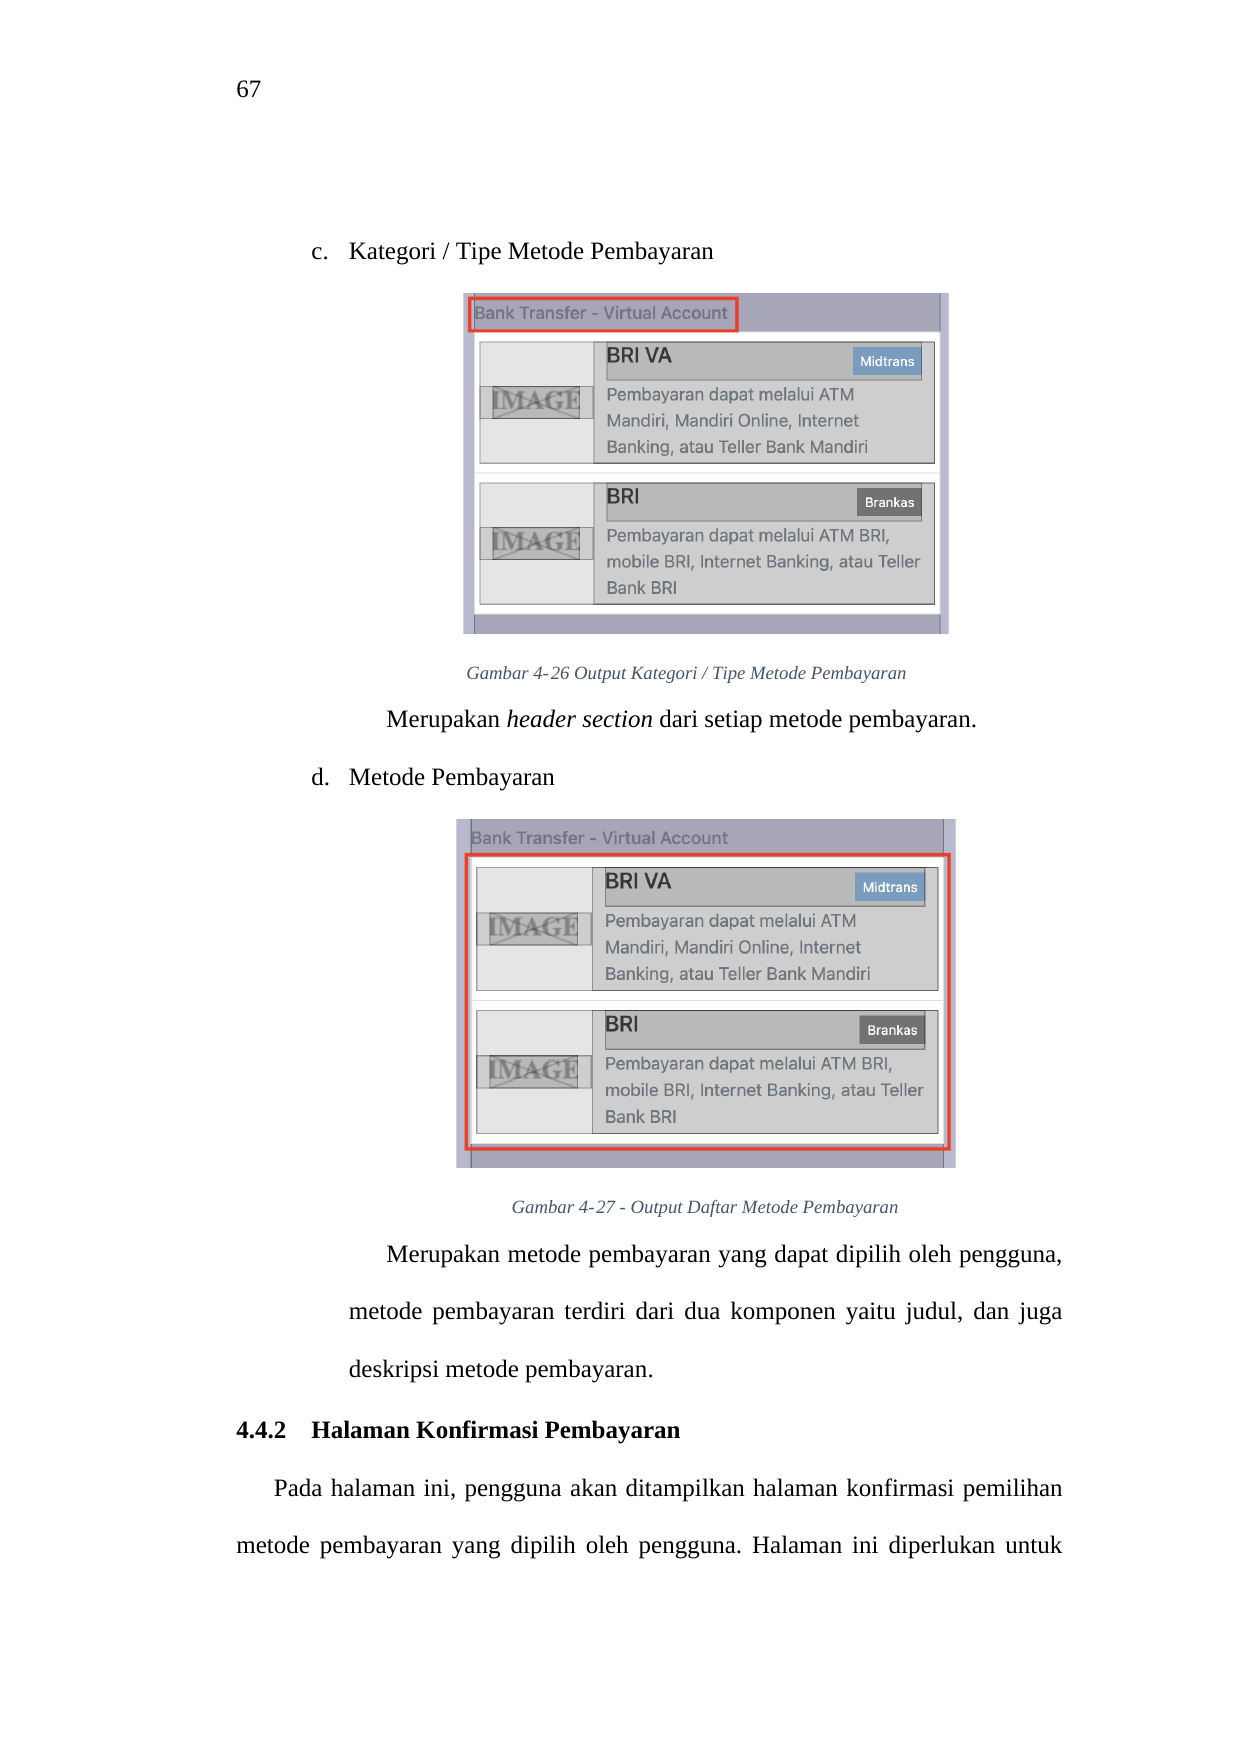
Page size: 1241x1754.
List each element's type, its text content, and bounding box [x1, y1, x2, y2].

list Metode Pembayaran [311, 762, 1063, 791]
list Merupakan metode pembayaran yang dapat dipilih oleh pengguna, metode pembayaran terdiri dari dua komponen yaitu judul, dan juga deskripsi metode pembayaran. [349, 1239, 1063, 1382]
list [236, 1473, 1063, 1559]
picture [456, 819, 956, 1168]
text Merupakan header section dari setiap metode pembayaran. [349, 704, 1063, 733]
list Kategori / Tipe Metode Pembayaran [311, 236, 1063, 265]
subtitle Halaman Konfirmasi Pembayaran [236, 1415, 1063, 1444]
picture [463, 293, 949, 634]
